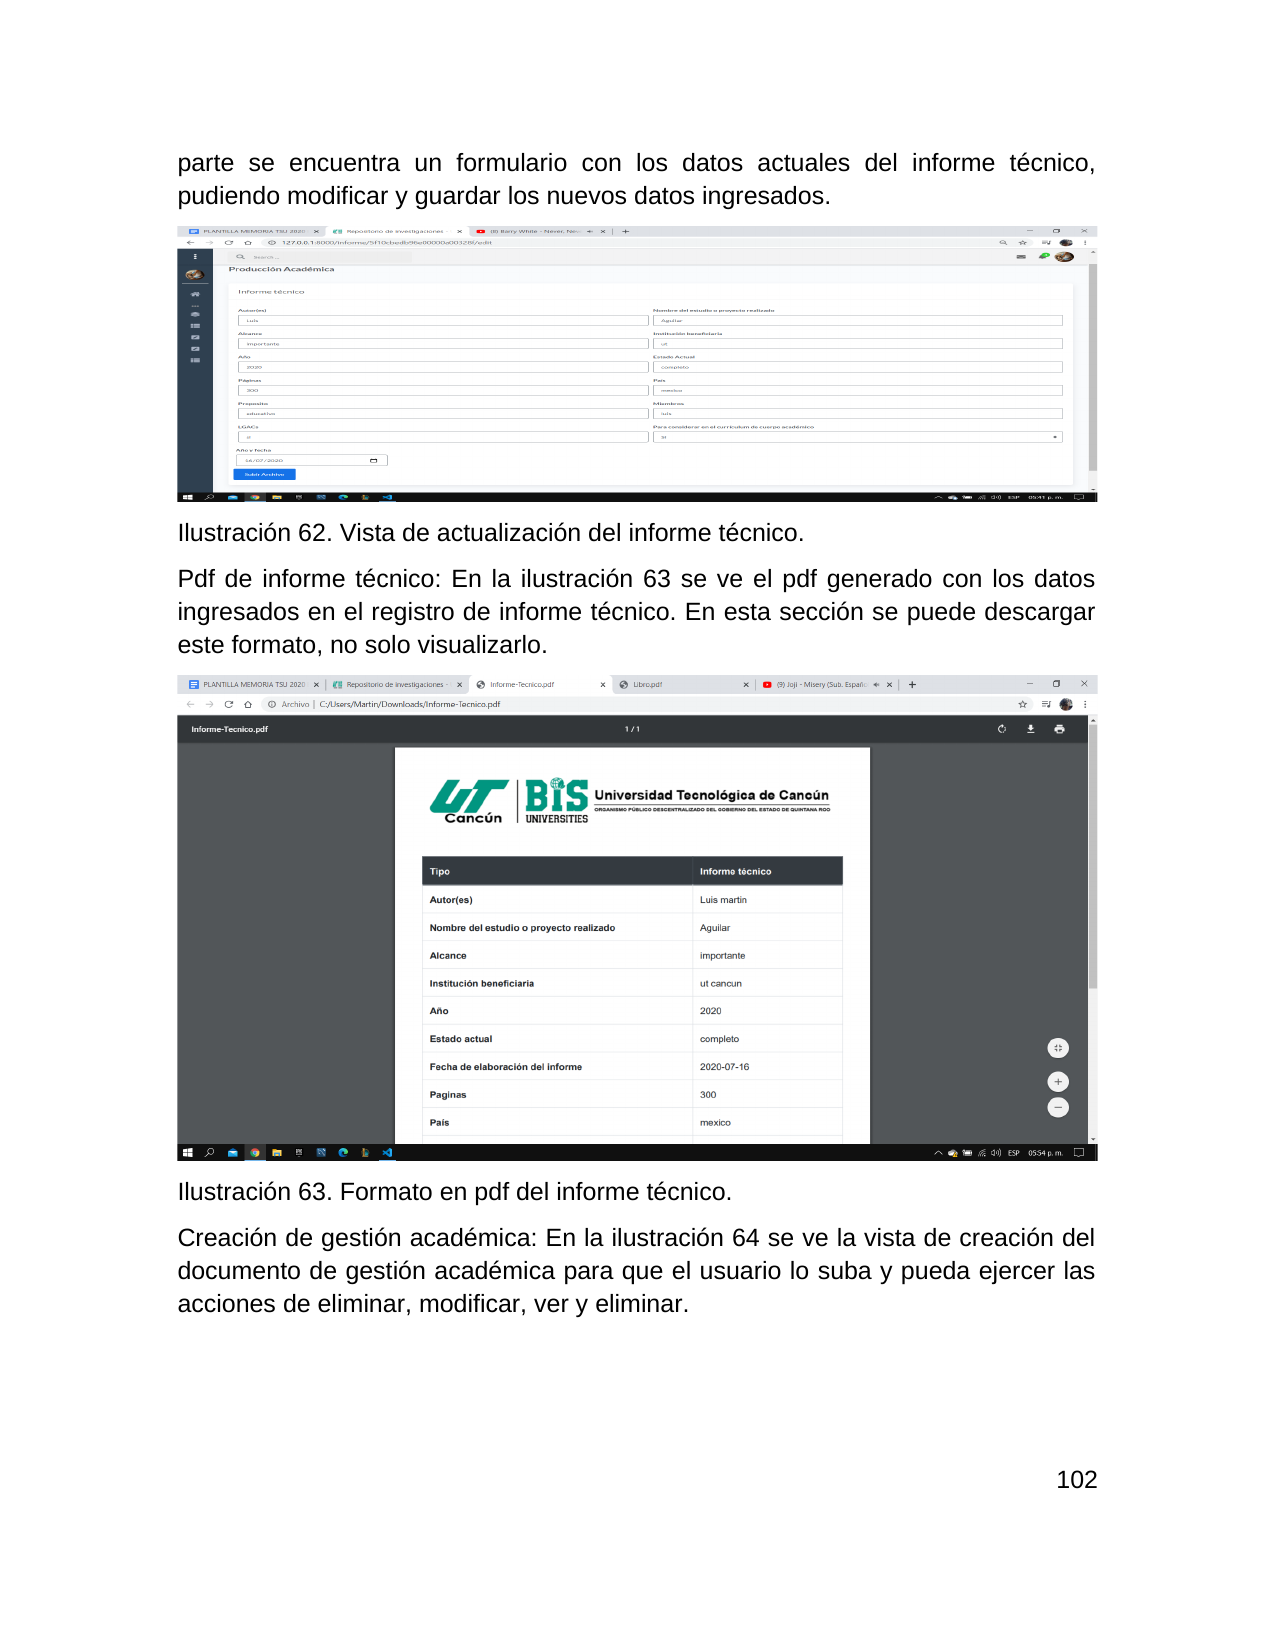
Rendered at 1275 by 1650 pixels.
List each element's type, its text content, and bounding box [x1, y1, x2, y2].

text Creación de gestión académica: En la ilustración 64 se ve la vista de creación del documento de gestión académica para que el usuario lo suba y pueda ejercer las acciones de eliminar, modificar, ver y eliminar. [177, 1223, 1098, 1318]
picture [177, 226, 1098, 502]
picture [177, 675, 1098, 1161]
text Pdf de informe técnico: En la ilustración 63 se ve el pdf generado con los datos ingresados en el registro de informe técnico. En esta sección se puede descargar este formato, no solo visualizarlo. [177, 563, 1098, 658]
text Ilustración 62. Vista de actualización del informe técnico. [177, 518, 1098, 547]
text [177, 148, 1098, 209]
text Ilustración 63. Formato en pdf del informe técnico. [177, 1177, 1098, 1206]
